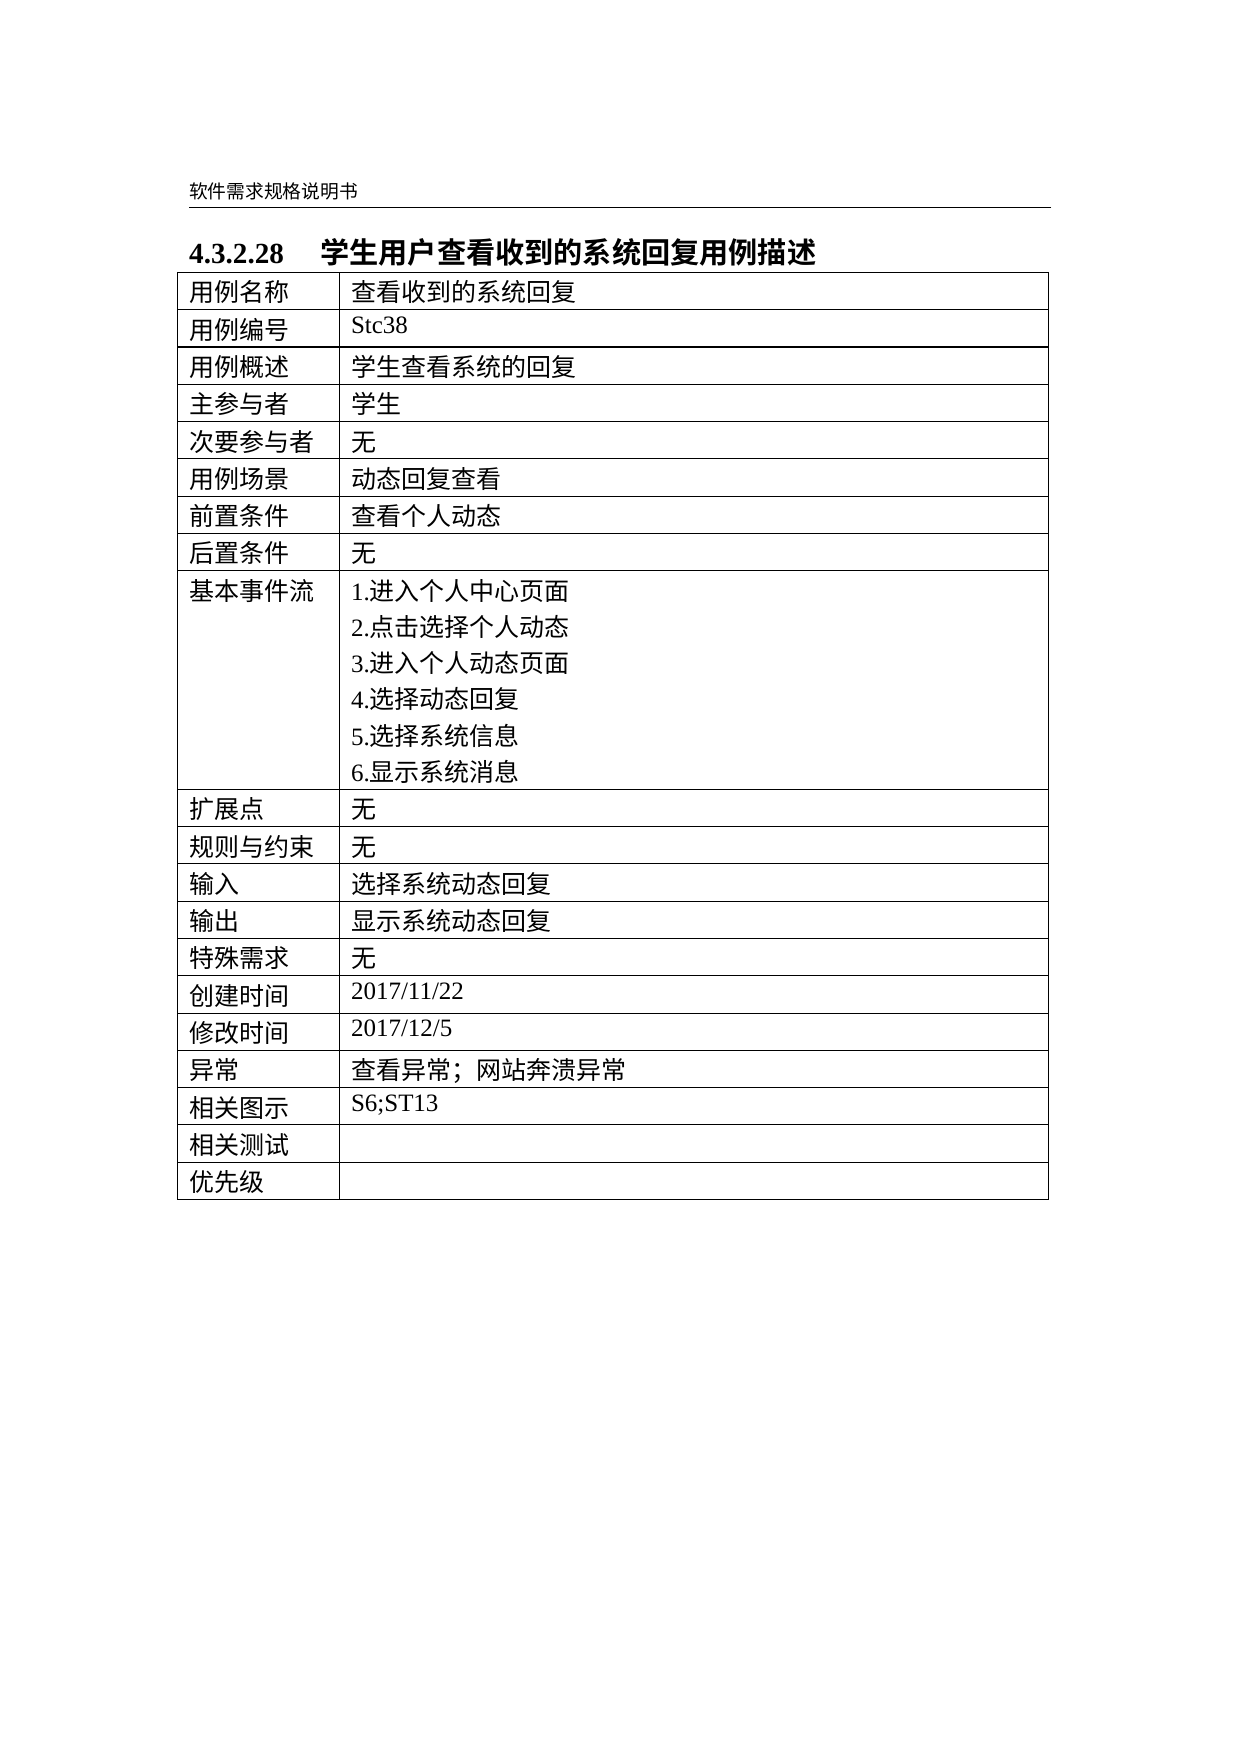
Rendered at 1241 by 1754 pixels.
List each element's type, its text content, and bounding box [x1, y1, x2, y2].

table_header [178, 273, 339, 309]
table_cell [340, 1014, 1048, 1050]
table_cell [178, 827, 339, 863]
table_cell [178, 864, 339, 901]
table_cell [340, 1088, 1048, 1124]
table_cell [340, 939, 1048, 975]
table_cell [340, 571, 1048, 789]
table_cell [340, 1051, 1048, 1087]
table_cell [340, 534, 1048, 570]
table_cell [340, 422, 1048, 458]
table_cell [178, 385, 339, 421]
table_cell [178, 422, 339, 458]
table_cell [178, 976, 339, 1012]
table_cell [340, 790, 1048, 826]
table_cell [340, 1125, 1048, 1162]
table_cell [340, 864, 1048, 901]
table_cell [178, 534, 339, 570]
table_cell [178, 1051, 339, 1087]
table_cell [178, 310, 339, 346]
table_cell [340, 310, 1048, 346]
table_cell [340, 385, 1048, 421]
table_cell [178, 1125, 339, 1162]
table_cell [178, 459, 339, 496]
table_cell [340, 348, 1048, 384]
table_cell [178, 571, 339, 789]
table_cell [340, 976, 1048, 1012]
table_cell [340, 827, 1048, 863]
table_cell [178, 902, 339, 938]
subtitle 学生用户查看收到的系统回复用例描述 [189, 229, 1051, 272]
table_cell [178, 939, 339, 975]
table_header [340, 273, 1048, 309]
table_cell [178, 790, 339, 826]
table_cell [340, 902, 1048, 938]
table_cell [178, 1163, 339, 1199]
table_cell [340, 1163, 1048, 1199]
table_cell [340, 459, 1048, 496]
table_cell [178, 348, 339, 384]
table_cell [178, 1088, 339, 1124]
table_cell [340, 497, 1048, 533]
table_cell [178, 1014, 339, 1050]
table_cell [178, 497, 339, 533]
